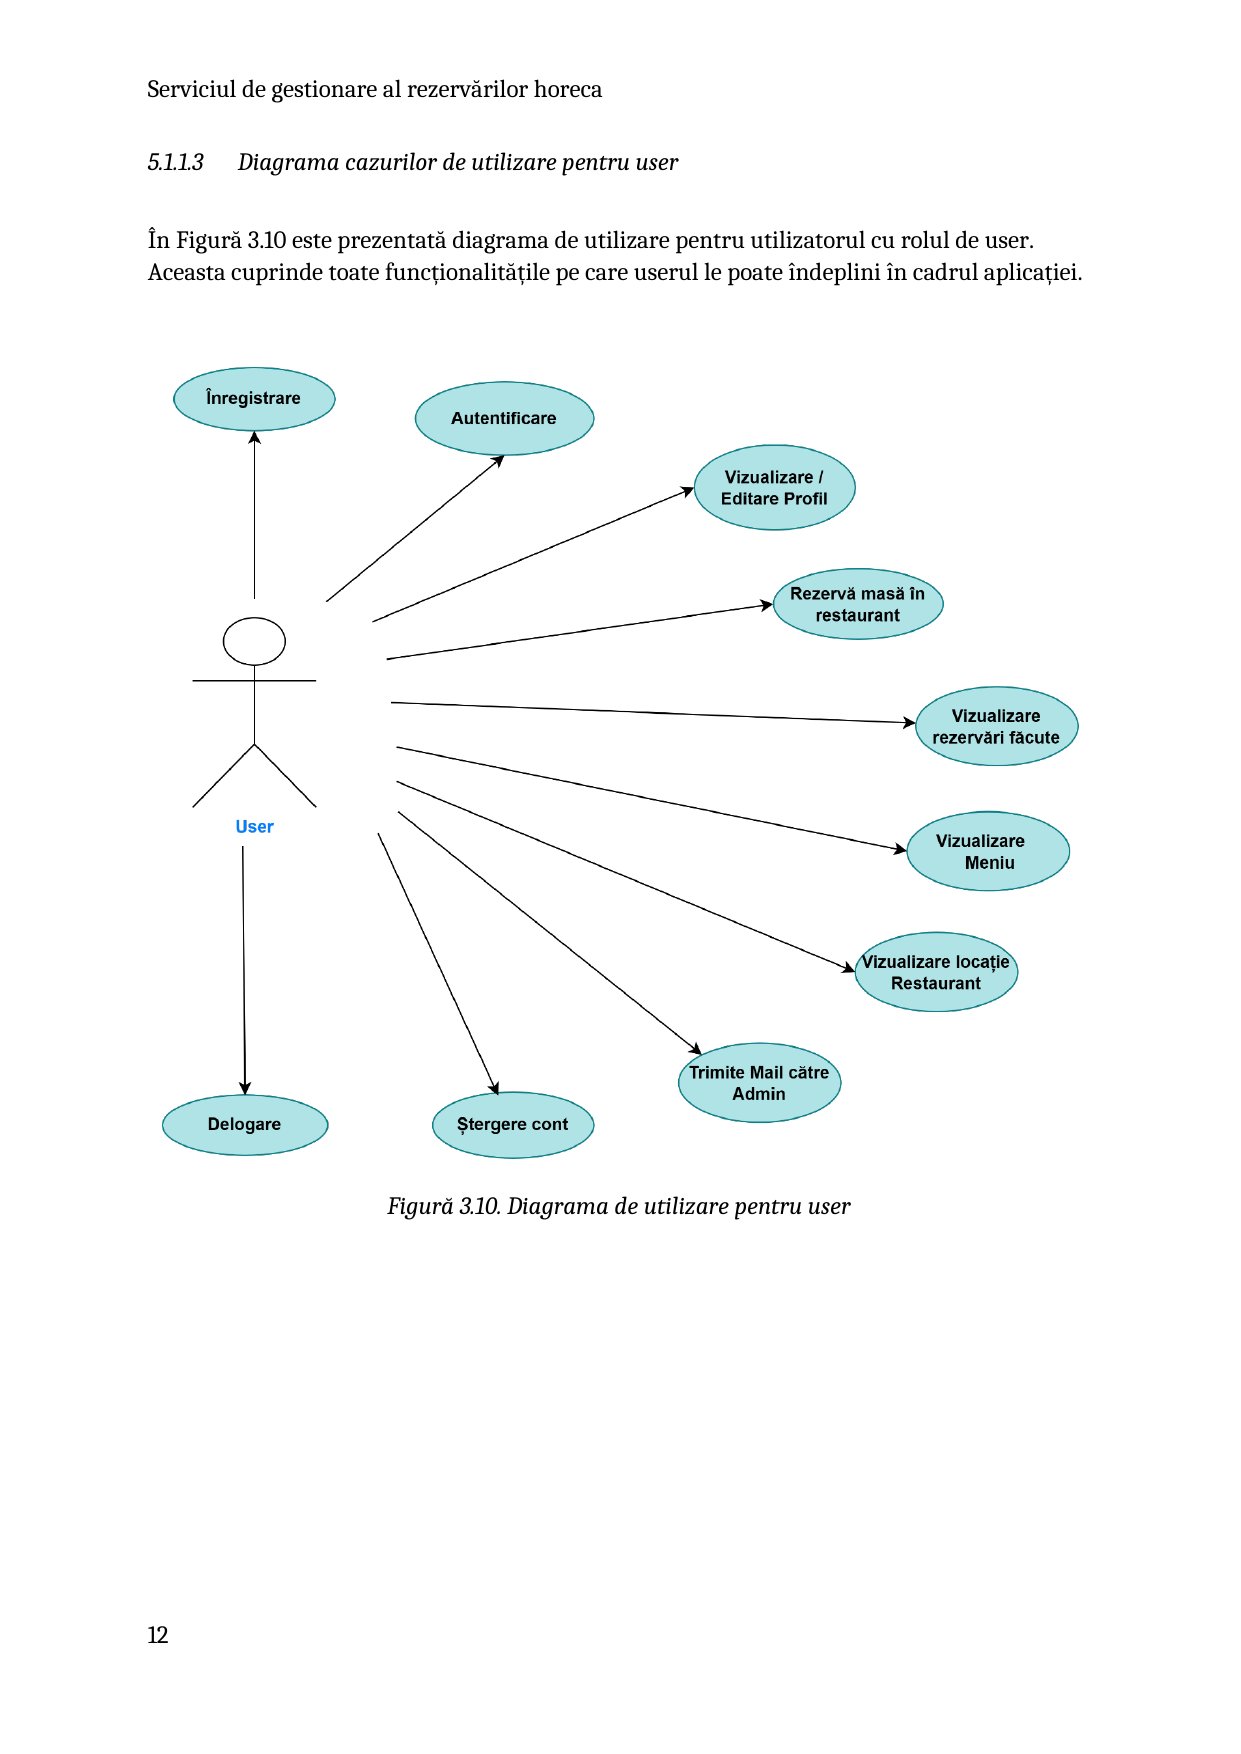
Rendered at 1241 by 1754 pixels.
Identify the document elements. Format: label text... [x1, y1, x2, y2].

picture [147, 352, 1093, 1173]
subtitle Diagrama cazurilor de utilizare pentru user [148, 148, 1092, 176]
